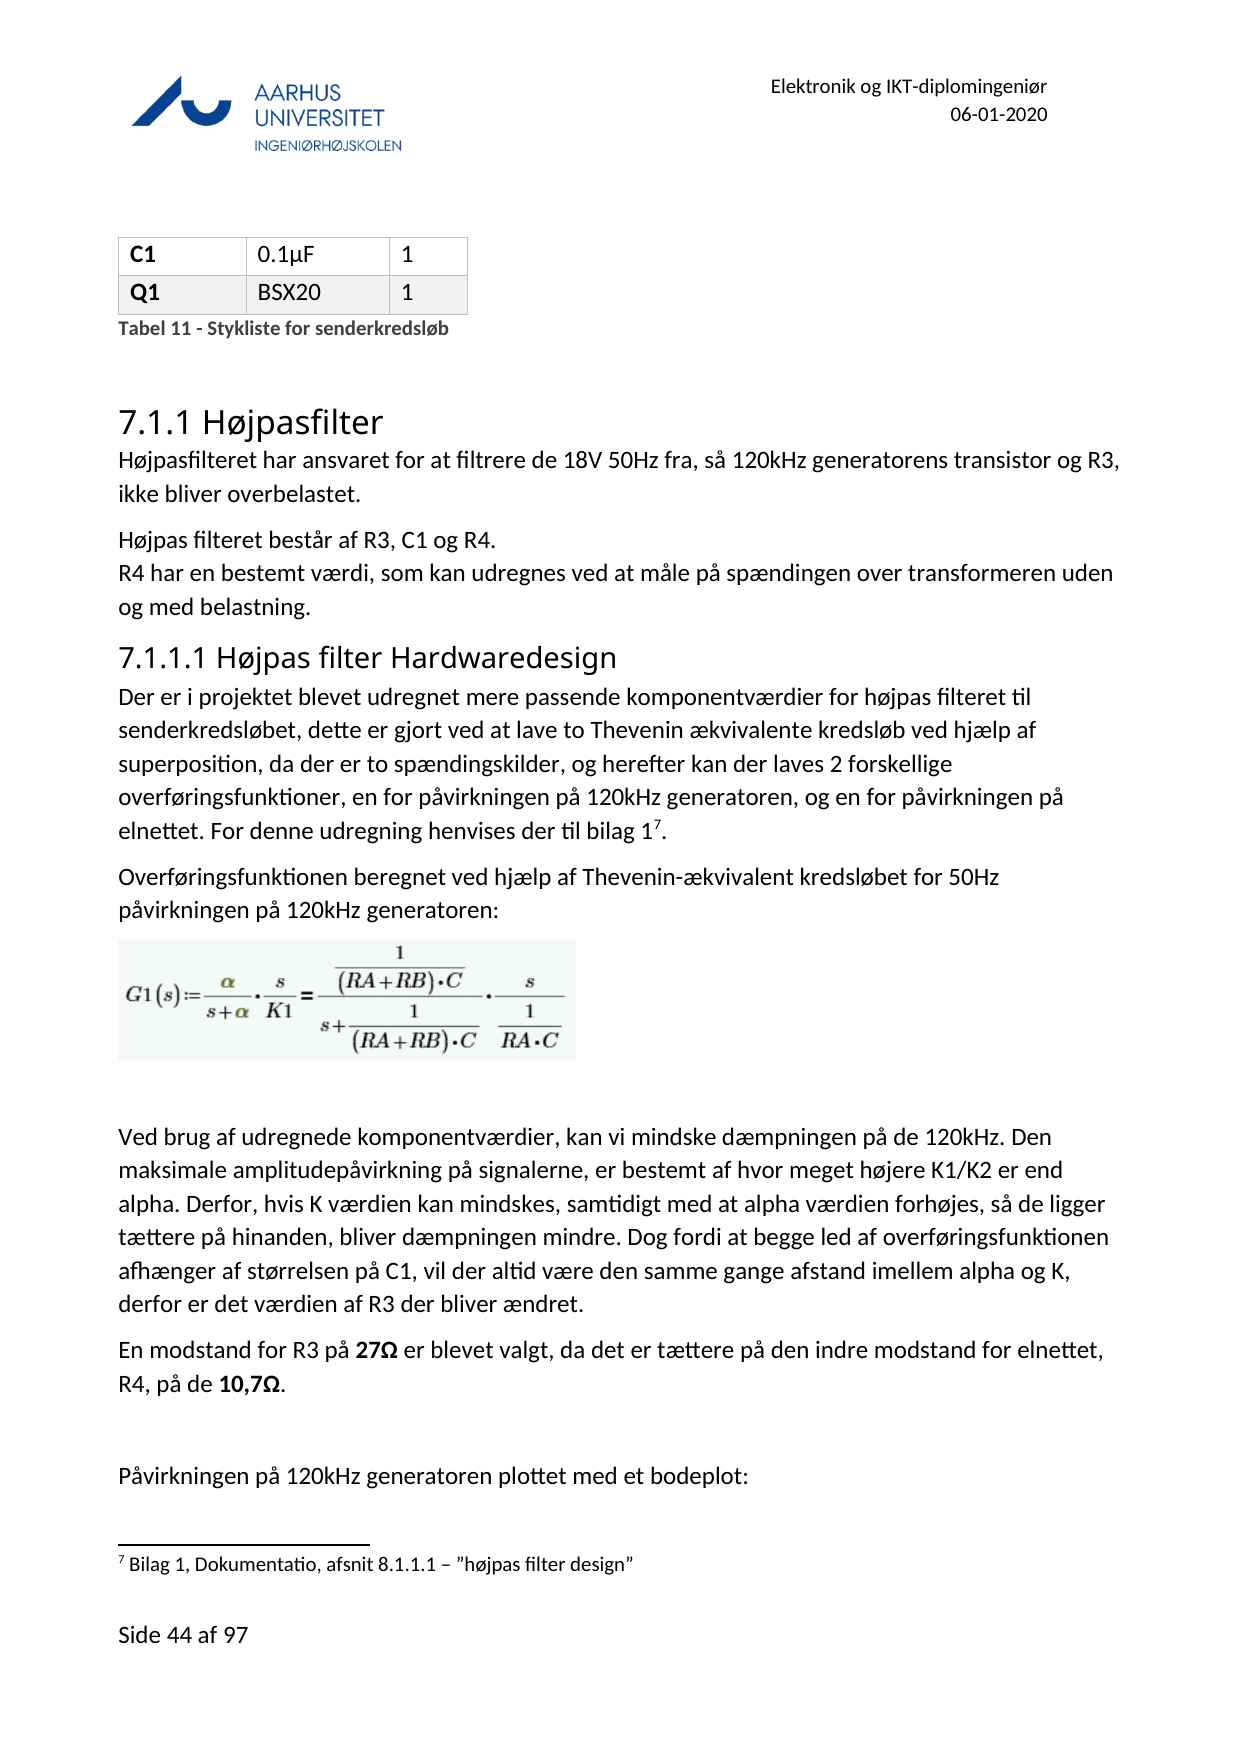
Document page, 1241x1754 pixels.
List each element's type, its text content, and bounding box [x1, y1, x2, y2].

text Højpas filteret består af R3, C1 og R4. R4 har en bestemt værdi, som kan udregnes ved at måle på spændingen over transformeren uden og med belastning. [118, 524, 1122, 621]
subtitle 7.1.1.1 Højpas filter Hardwaredesign [118, 637, 1122, 677]
picture [118, 940, 576, 1060]
table_cell 0.1µF [247, 238, 389, 275]
subtitle 7.1.1 Højpasfilter [118, 399, 1122, 444]
text Højpasfilteret har ansvaret for at filtrere de 18V 50Hz fra, så 120kHz generatorens transistor og R3, ikke bliver overbelastet. [118, 444, 1122, 508]
text En modstand for R3 på 27Ω er blevet valgt, da det er tættere på den indre modstand for elnettet, R4, på de 10,7Ω. [118, 1334, 1122, 1399]
table_cell 1 [390, 238, 467, 275]
picture [129, 73, 432, 156]
text Tabel 11 - Stykliste for senderkredsløb [118, 315, 1122, 340]
text Der er i projektet blevet udregnet mere passende komponentværdier for højpas filteret til senderkredsløbet, dette er gjort ved at lave to Thevenin ækvivalente kredsløb ved hjælp af superposition, da der er to spændingskilder, og herefter kan der laves 2 forskellige overføringsfunktioner, en for påvirkningen på 120kHz generatoren, og en for påvirkningen på elnettet. For denne udregning henvises der til bilag 1. [118, 681, 1122, 845]
text Påvirkningen på 120kHz generatoren plottet med et bodeplot: [118, 1460, 1122, 1491]
text Ved brug af udregnede komponentværdier, kan vi mindske dæmpningen på de 120kHz. Den maksimale amplitudepåvirkning på signalerne, er bestemt af hvor meget højere K1/K2 er end alpha. Derfor, hvis K værdien kan mindskes, samtidigt med at alpha værdien forhøjes, så de ligger tættere på hinanden, bliver dæmpningen mindre. Dog fordi at begge led af overføringsfunktionen afhænger af størrelsen på C1, vil der altid være den samme gange afstand imellem alpha og K, derfor er det værdien af R3 der bliver ændret. [118, 1121, 1122, 1319]
table_cell C1 [119, 238, 246, 275]
table_cell BSX20 [247, 276, 389, 314]
table_cell 1 [390, 276, 467, 314]
text Overføringsfunktionen beregnet ved hjælp af Thevenin-ækvivalent kredsløbet for 50Hz påvirkningen på 120kHz generatoren: [118, 861, 1122, 925]
table_cell Q1 [119, 276, 246, 314]
